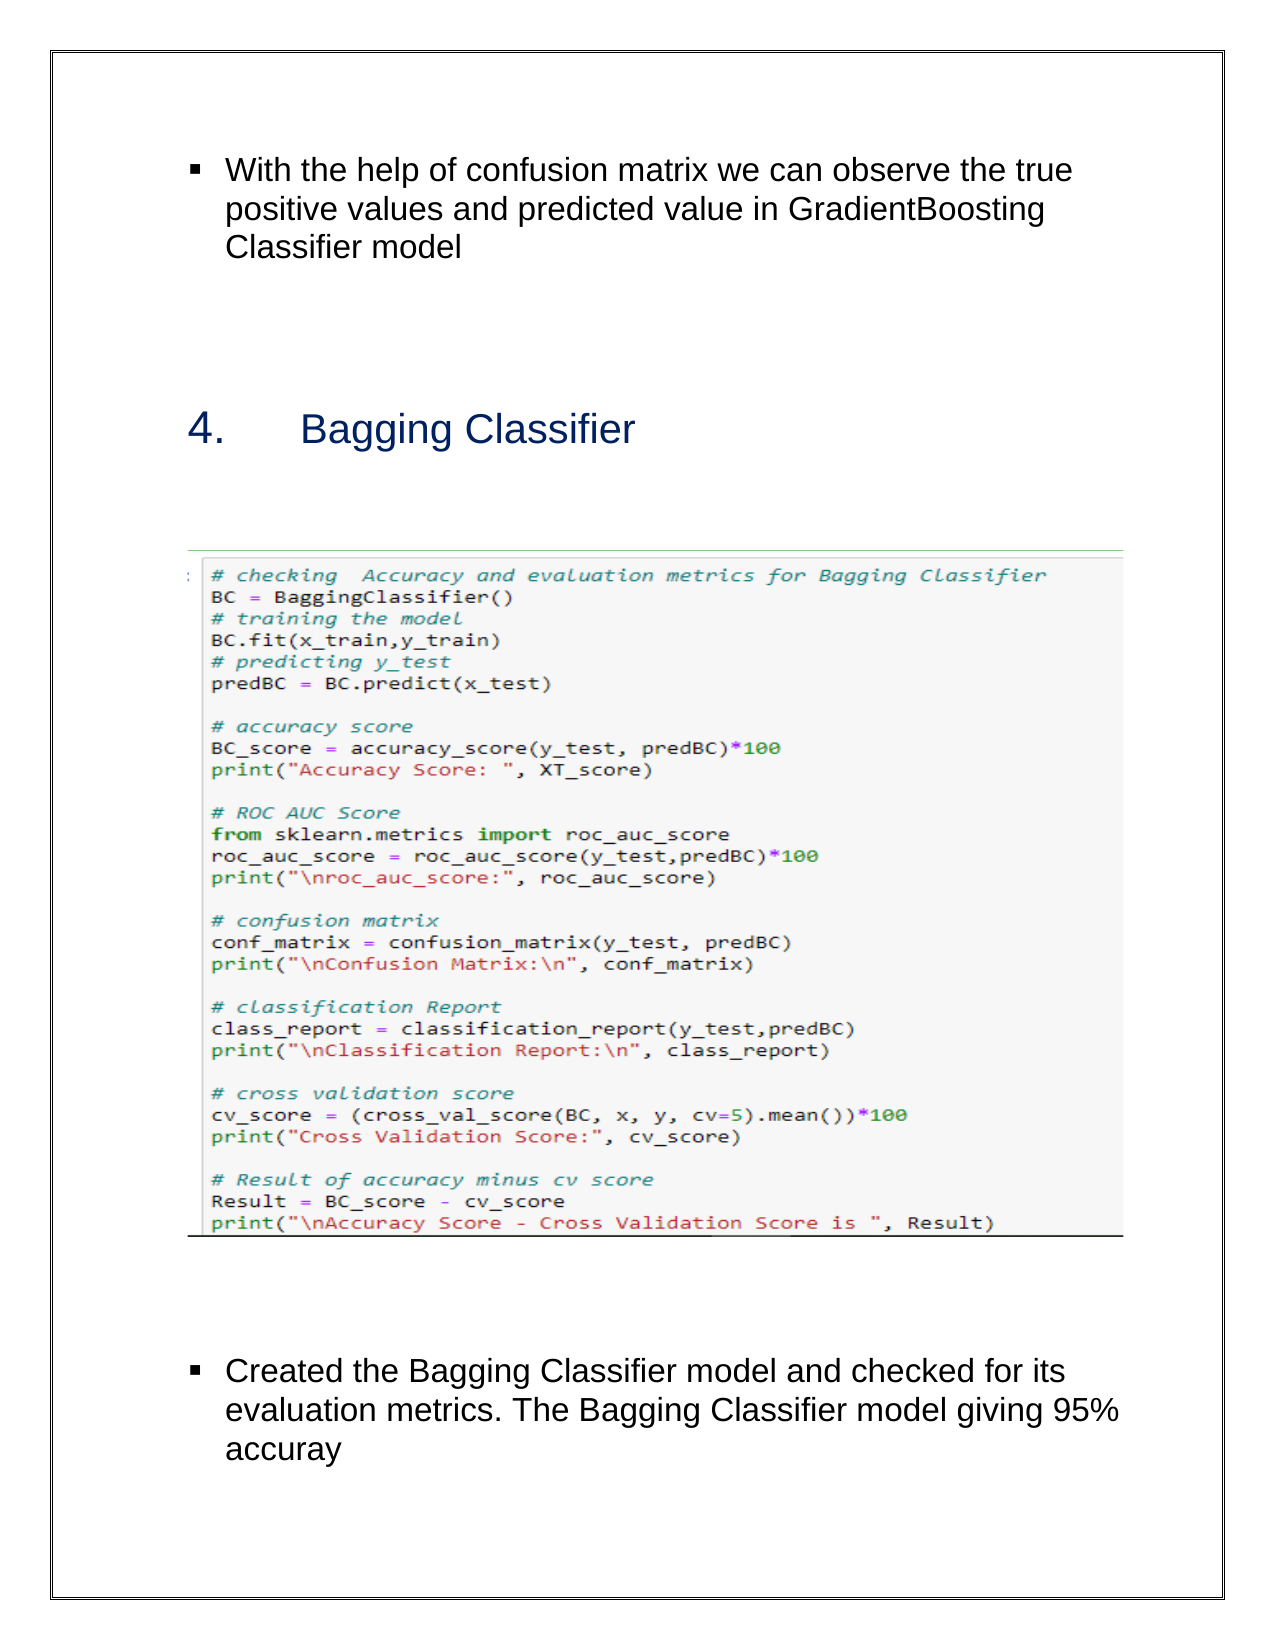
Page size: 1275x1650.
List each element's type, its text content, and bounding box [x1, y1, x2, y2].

list Bagging Classifier [187, 401, 1125, 453]
list With the help of confusion matrix we can observe the true positive values and predicted value in GradientBoosting Classifier model [187, 150, 1125, 265]
picture [187, 550, 1124, 1237]
list Created the Bagging Classifier model and checked for its evaluation metrics. The Bagging Classifier model giving 95% accuray [187, 1352, 1125, 1467]
